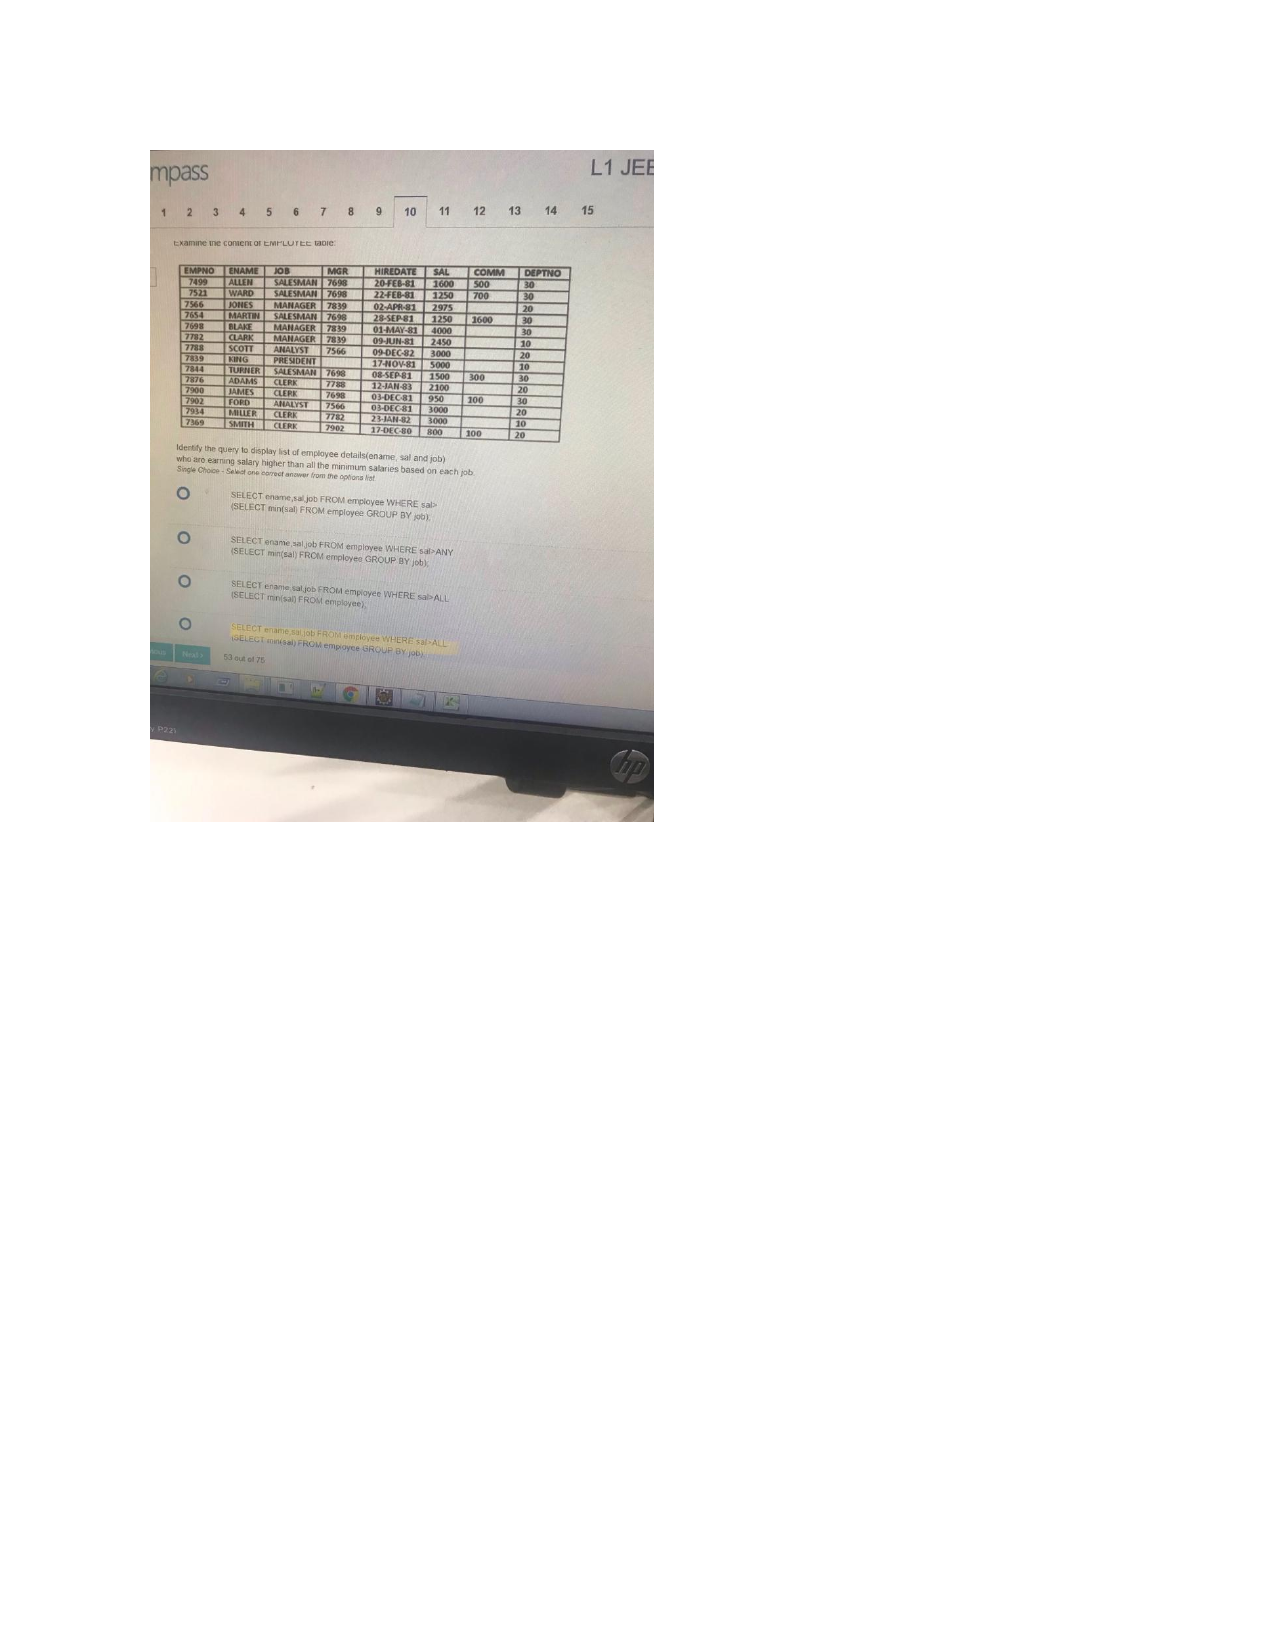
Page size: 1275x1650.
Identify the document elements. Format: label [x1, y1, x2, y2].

picture [150, 150, 654, 822]
